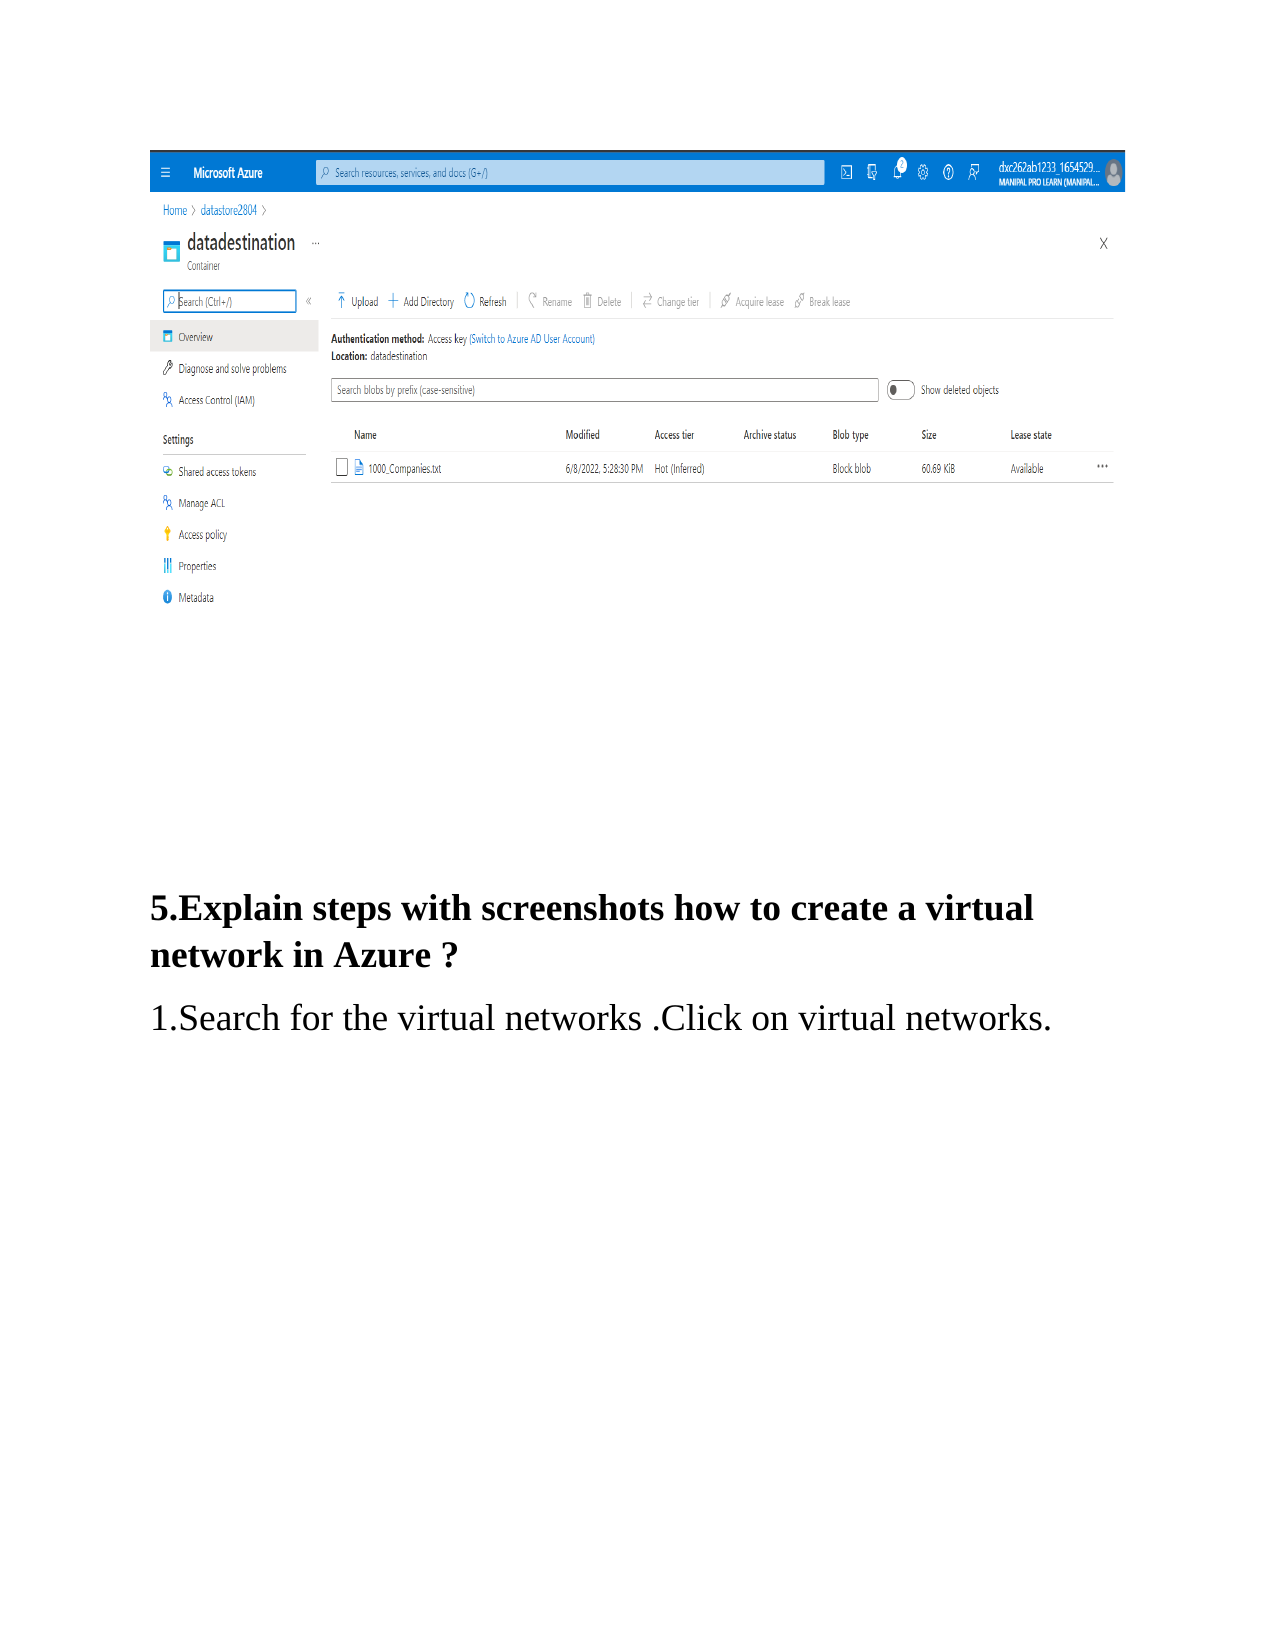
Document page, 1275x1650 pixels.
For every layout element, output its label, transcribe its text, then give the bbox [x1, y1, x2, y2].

text 5.Explain steps with screenshots how to create a virtual network in Azure ? [150, 886, 1125, 975]
text 1.Search for the virtual networks .Click on virtual networks. [150, 995, 1125, 1038]
picture [150, 150, 1125, 614]
